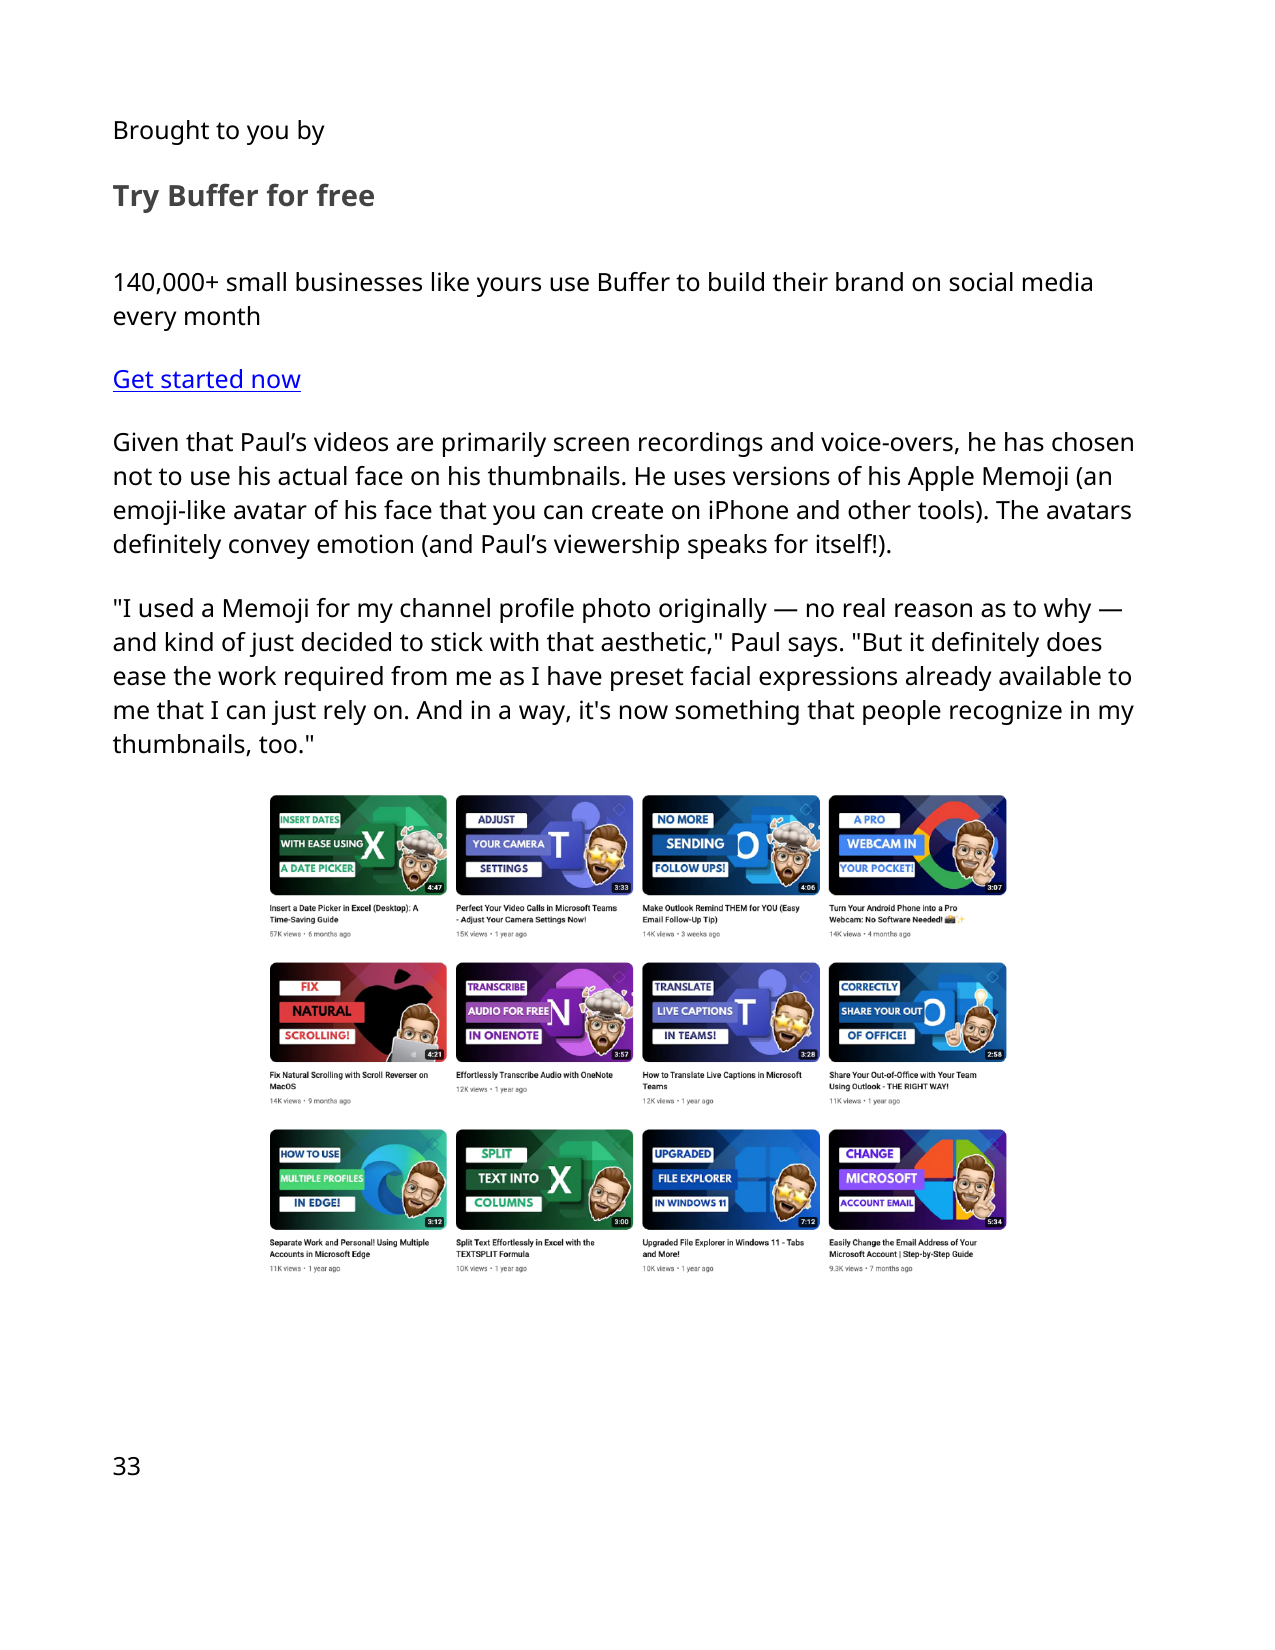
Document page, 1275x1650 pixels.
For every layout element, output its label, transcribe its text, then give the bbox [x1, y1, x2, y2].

subtitle Try Buffer for free [112, 176, 1162, 215]
text Given that Paul’s videos are primarily screen recordings and voice-overs, he has chosen not to use his actual face on his thumbnails. He uses versions of his Apple Memoji (an emoji-like avatar of his face that you can create on iPhone and other tools). The avatars definitely convey emotion (and Paul’s viewership speaks for itself!). [112, 425, 1162, 561]
picture [262, 789, 1013, 1284]
text "I used a Memoji for my channel profile photo originally — no real reason as to why — and kind of just decided to stick with that aesthetic," Paul says. "But it definitely does ease the work required from me as I have preset facial expressions already available to me that I can just rely on. And in a way, it's now something that people recognize in my thumbnails, too." [112, 590, 1162, 761]
text Brought to you by [112, 112, 1162, 147]
text 140,000+ small businesses like yours use Buffer to build their brand on social media every month [112, 264, 1162, 332]
text Get started now [112, 362, 1162, 396]
